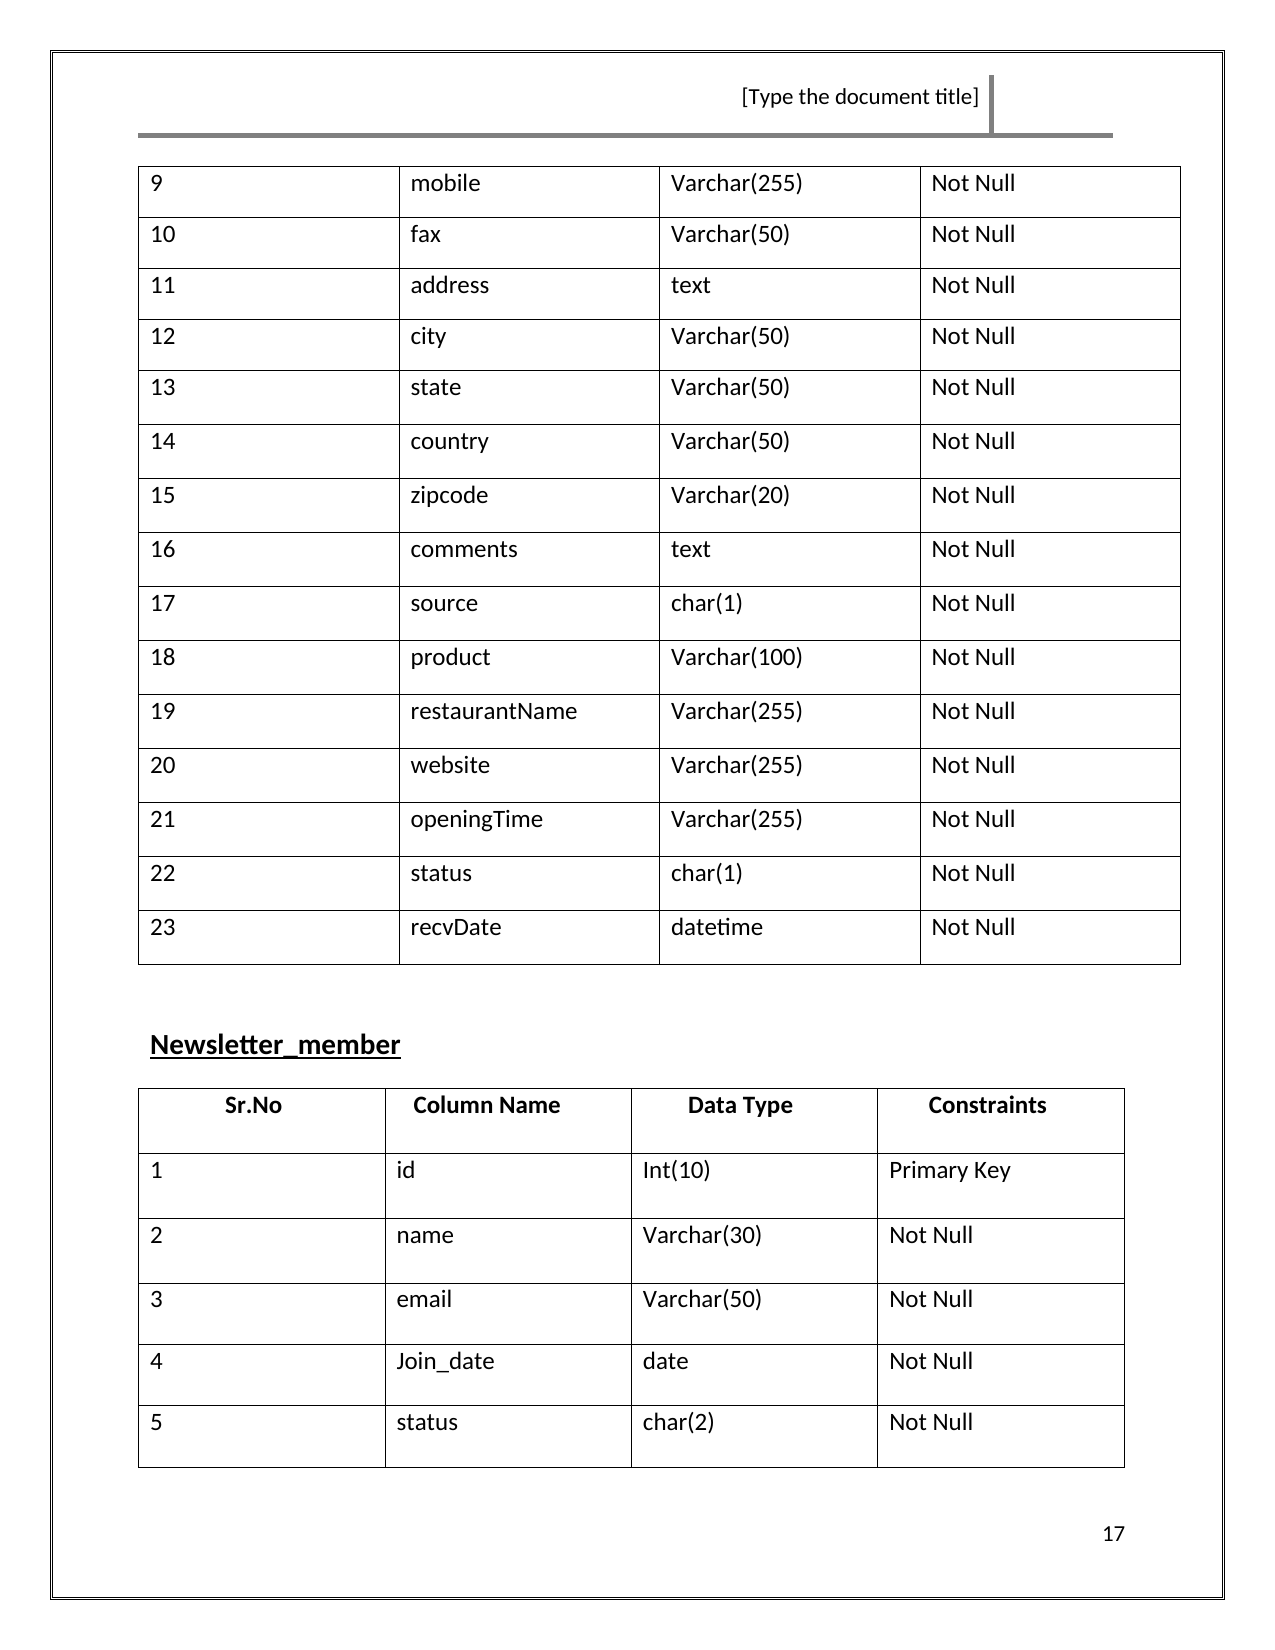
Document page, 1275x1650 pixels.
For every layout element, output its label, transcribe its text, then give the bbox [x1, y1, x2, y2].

table_cell mobile [400, 167, 659, 217]
table_cell char(1) [660, 587, 920, 640]
table_cell 4 [139, 1345, 385, 1405]
table_cell Not Null [921, 695, 1180, 748]
table_header Sr.No [139, 1089, 385, 1153]
table_cell Not Null [921, 857, 1180, 909]
table_cell name [386, 1219, 631, 1282]
table_cell 13 [139, 371, 399, 424]
table_cell Not Null [921, 425, 1180, 478]
table_cell 19 [139, 695, 399, 748]
table_cell source [400, 587, 659, 640]
table_cell Varchar(255) [660, 803, 920, 856]
table_cell Varchar(50) [660, 425, 920, 478]
table_cell restaurantName [400, 695, 659, 748]
table_cell Not Null [921, 269, 1180, 319]
table_cell product [400, 641, 659, 694]
table_cell Not Null [921, 587, 1180, 640]
table_cell Not Null [878, 1284, 1124, 1344]
table_cell Not Null [921, 320, 1180, 370]
table_cell Varchar(50) [660, 320, 920, 370]
table_cell Not Null [878, 1406, 1124, 1467]
table_cell 3 [139, 1284, 385, 1344]
table_cell recvDate [400, 911, 659, 963]
table_cell 9 [139, 167, 399, 217]
table_cell 10 [139, 218, 399, 268]
table_cell 11 [139, 269, 399, 319]
table_cell Varchar(100) [660, 641, 920, 694]
table_cell 20 [139, 749, 399, 802]
table_cell comments [400, 533, 659, 586]
table_cell Not Null [921, 803, 1180, 856]
table_cell Join_date [386, 1345, 631, 1405]
table_cell 5 [139, 1406, 385, 1467]
table_cell Varchar(255) [660, 749, 920, 802]
table_cell Not Null [878, 1219, 1124, 1282]
table_cell 22 [139, 857, 399, 909]
table_cell Not Null [921, 167, 1180, 217]
table_cell status [386, 1406, 631, 1467]
table_cell Not Null [921, 911, 1180, 963]
table_cell country [400, 425, 659, 478]
table_cell fax [400, 218, 659, 268]
table_cell email [386, 1284, 631, 1344]
table_cell 12 [139, 320, 399, 370]
table_cell website [400, 749, 659, 802]
table_cell openingTime [400, 803, 659, 856]
table_cell datetime [660, 911, 920, 963]
table_header Constraints [878, 1089, 1124, 1153]
table_cell 23 [139, 911, 399, 963]
table_cell city [400, 320, 659, 370]
table_cell Varchar(20) [660, 479, 920, 532]
table_cell Varchar(30) [632, 1219, 877, 1282]
table_cell 2 [139, 1219, 385, 1282]
table_cell Not Null [921, 218, 1180, 268]
table_cell date [632, 1345, 877, 1405]
text Newsletter_member [150, 1026, 1125, 1062]
table_cell Varchar(50) [660, 371, 920, 424]
table_cell 16 [139, 533, 399, 586]
table_cell Varchar(255) [660, 167, 920, 217]
table_cell id [386, 1154, 631, 1218]
table_cell Primary Key [878, 1154, 1124, 1218]
table_header Data Type [632, 1089, 877, 1153]
table_cell char(1) [660, 857, 920, 909]
table_cell Not Null [921, 371, 1180, 424]
table_cell text [660, 269, 920, 319]
table_cell zipcode [400, 479, 659, 532]
table_cell 21 [139, 803, 399, 856]
table_cell char(2) [632, 1406, 877, 1467]
table_cell text [660, 533, 920, 586]
table_cell Not Null [921, 479, 1180, 532]
table_cell state [400, 371, 659, 424]
table_cell Not Null [921, 641, 1180, 694]
table_cell status [400, 857, 659, 909]
table_header Column Name [386, 1089, 631, 1153]
table_cell 1 [139, 1154, 385, 1218]
table_cell address [400, 269, 659, 319]
table_cell Varchar(50) [632, 1284, 877, 1344]
table_cell 17 [139, 587, 399, 640]
table_cell Not Null [878, 1345, 1124, 1405]
table_cell 15 [139, 479, 399, 532]
table_cell Varchar(255) [660, 695, 920, 748]
table_cell Varchar(50) [660, 218, 920, 268]
table_cell Not Null [921, 749, 1180, 802]
table_cell 14 [139, 425, 399, 478]
table_cell Int(10) [632, 1154, 877, 1218]
table_cell 18 [139, 641, 399, 694]
table_cell Not Null [921, 533, 1180, 586]
